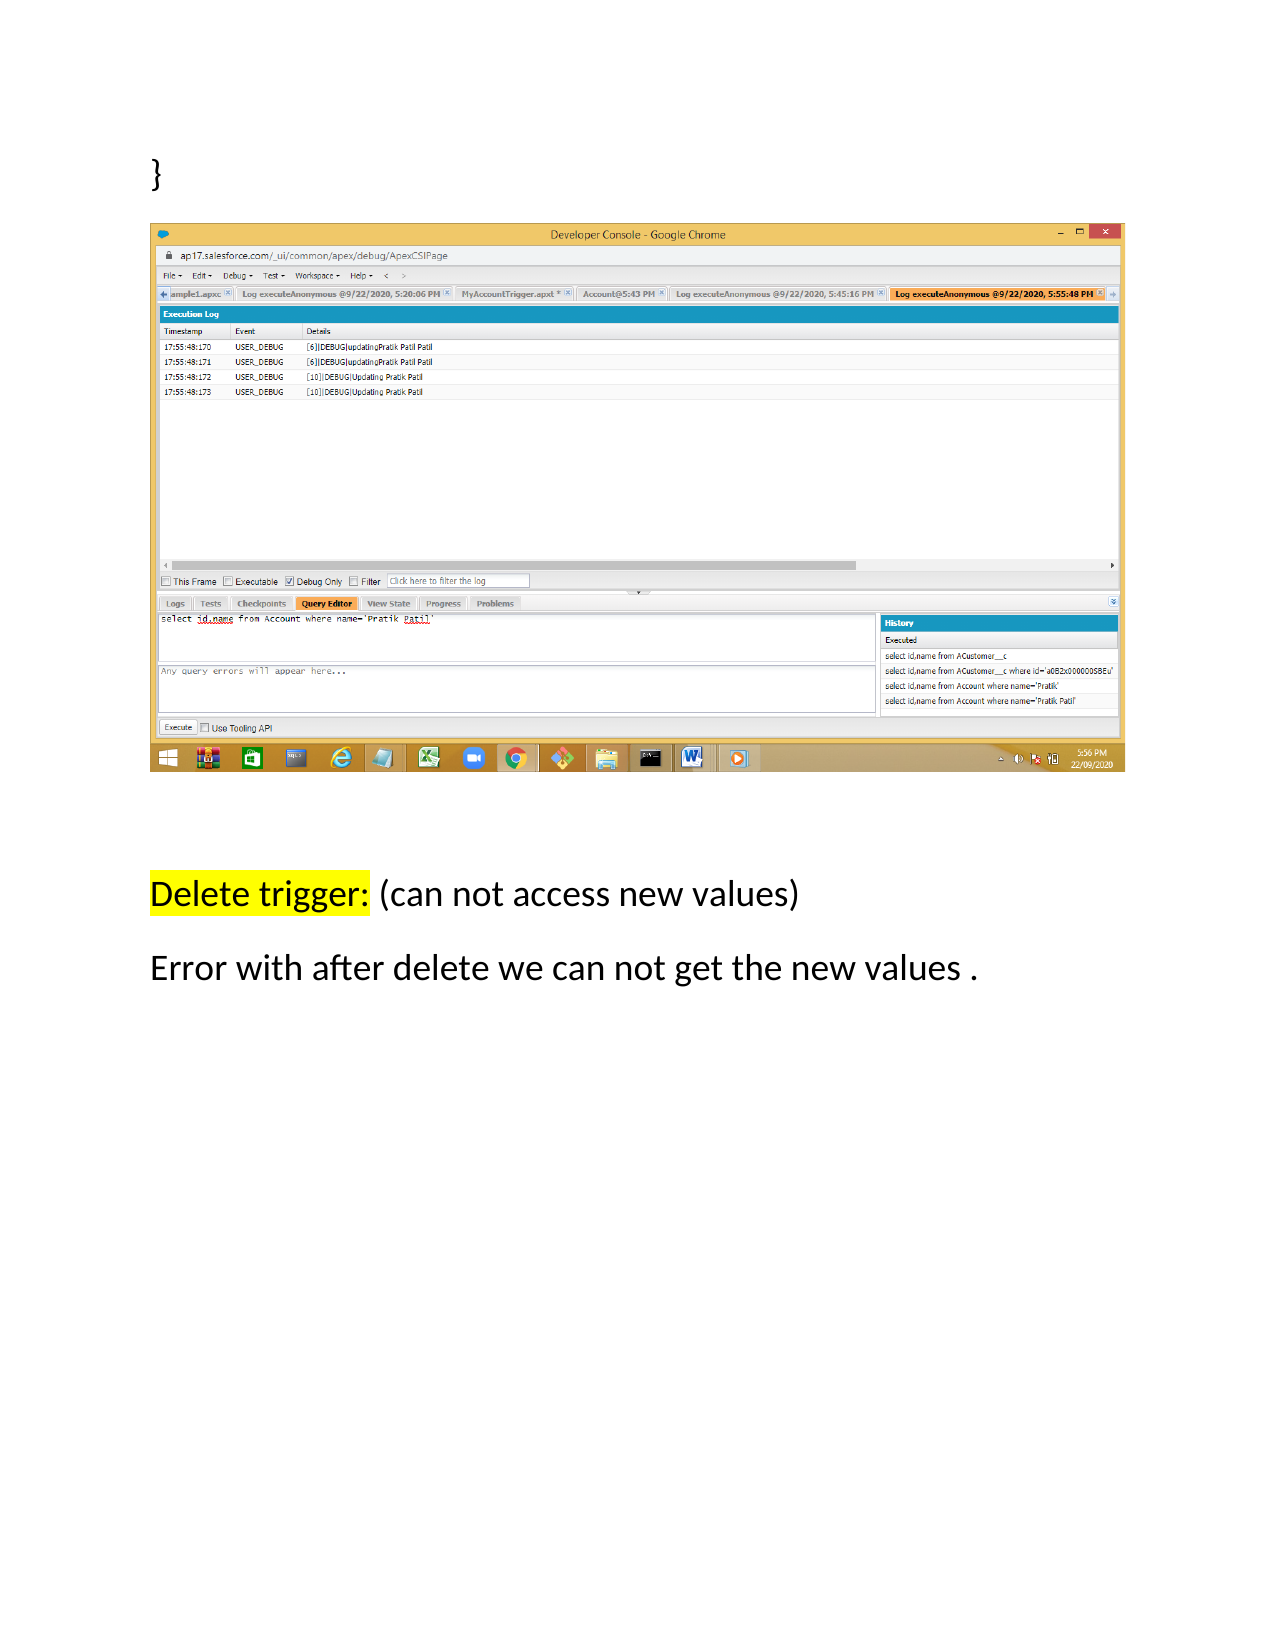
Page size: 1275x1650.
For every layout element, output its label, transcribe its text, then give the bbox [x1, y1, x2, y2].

picture [150, 223, 1125, 772]
text } [150, 150, 1125, 196]
text Error with after delete we can not get the new values . [150, 944, 1125, 989]
text Delete trigger: (can not access new values) [370, 870, 1125, 916]
